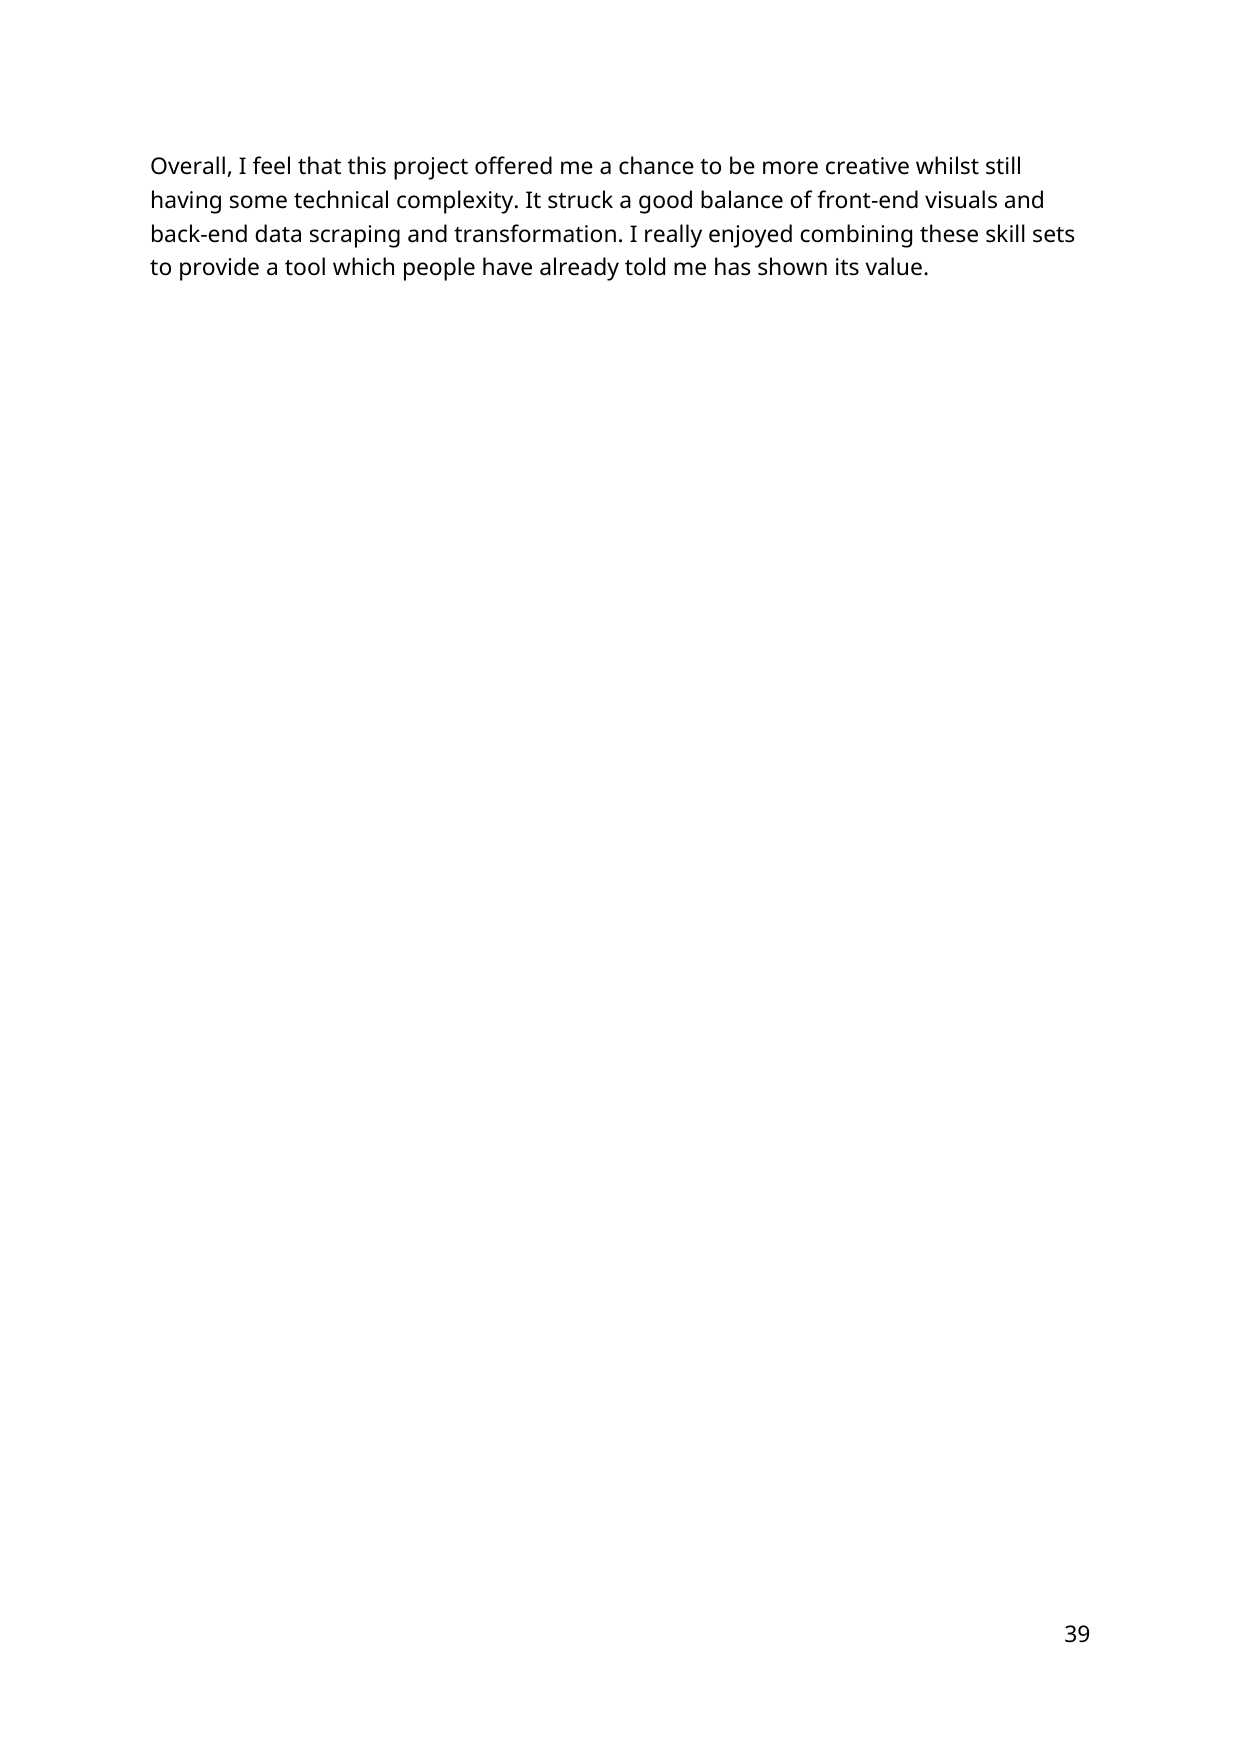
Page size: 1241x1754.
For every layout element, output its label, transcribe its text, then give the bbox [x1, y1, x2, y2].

text Overall, I feel that this project offered me a chance to be more creative whilst still having some technical complexity. It struck a good balance of front-end visuals and back-end data scraping and transformation. I really enjoyed combining these skill sets to provide a tool which people have already told me has shown its value. [150, 150, 1090, 282]
